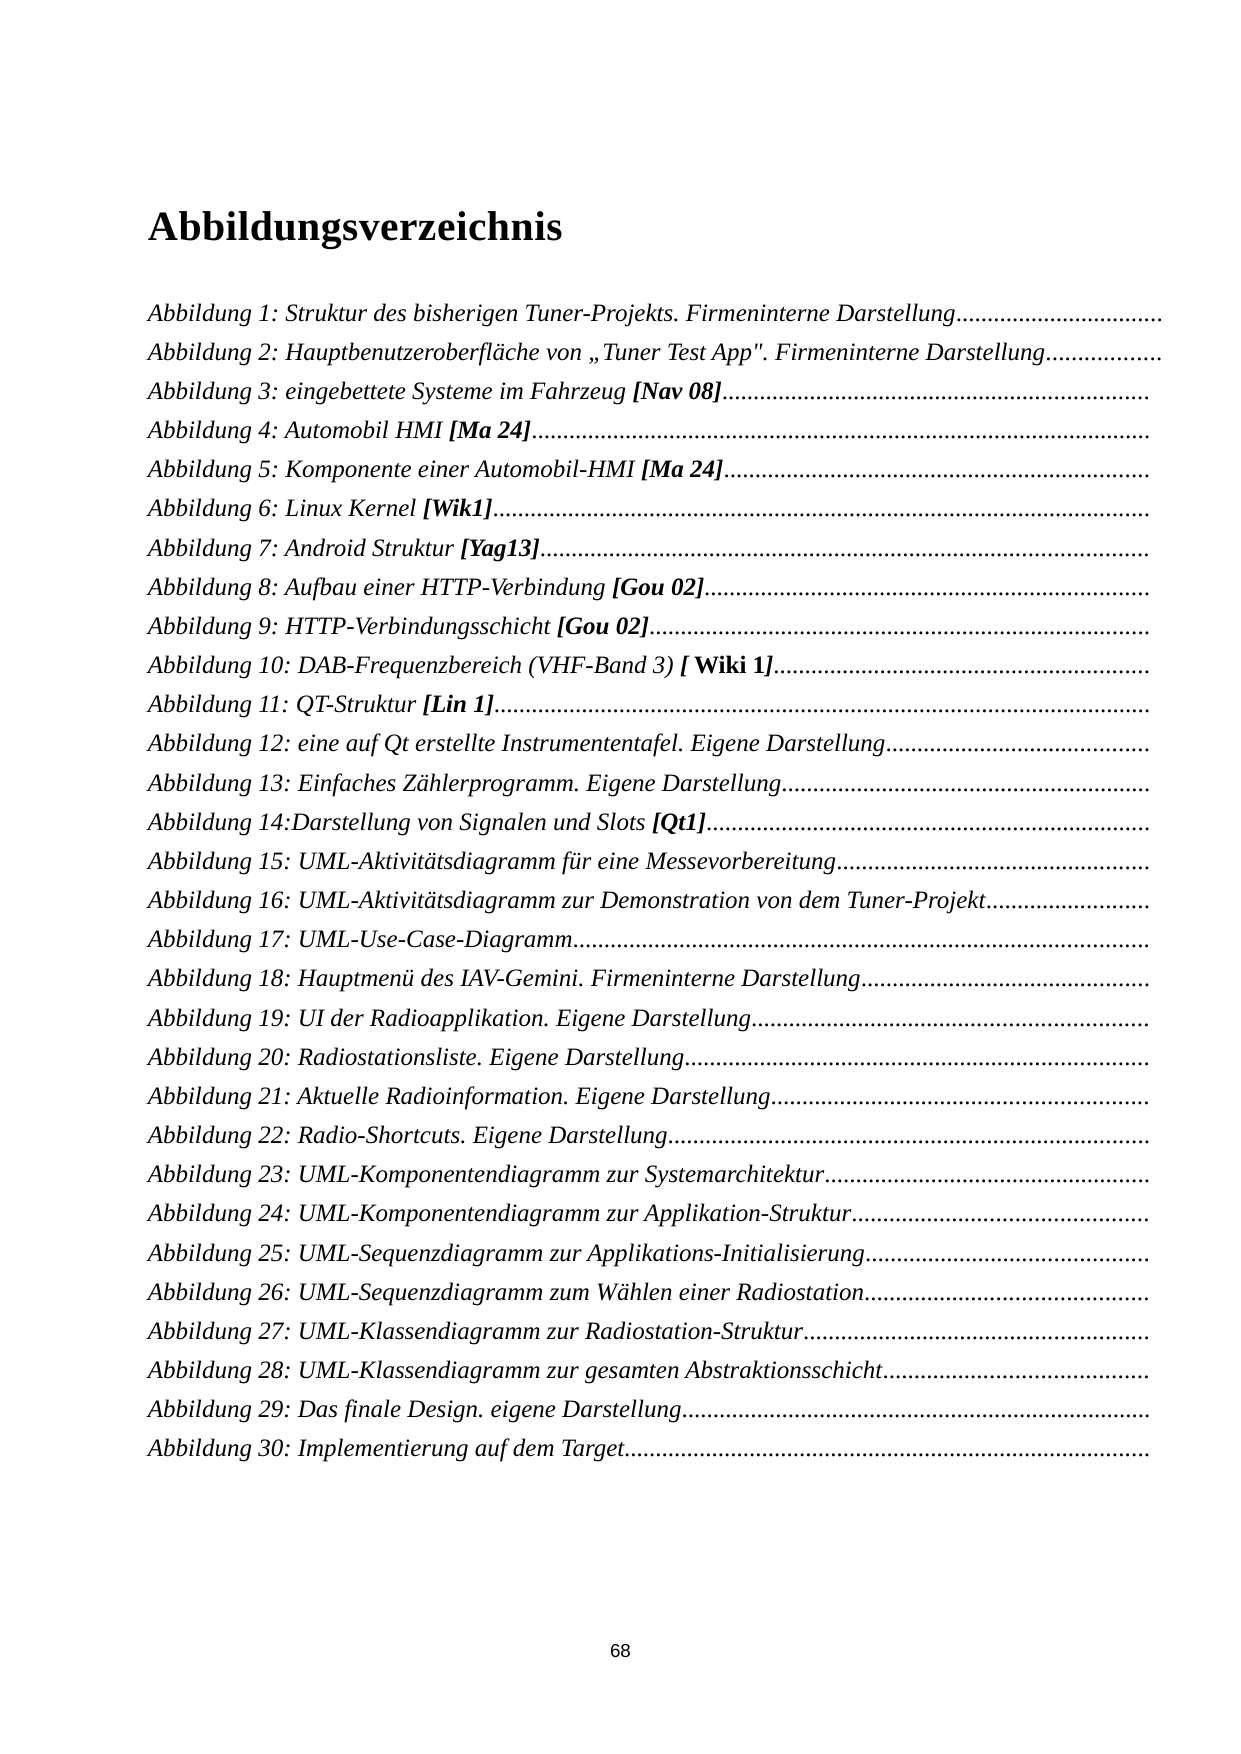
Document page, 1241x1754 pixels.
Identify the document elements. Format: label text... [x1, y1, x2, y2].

text Abbildung 16: UML-Aktivitätsdiagramm zur Demonstration von dem Tuner-Projekt 26 [148, 885, 1093, 914]
text Abbildung 28: UML-Klassendiagramm zur gesamten Abstraktionsschicht 40 [148, 1355, 1093, 1384]
text Abbildung 19: UI der Radioapplikation. Eigene Darstellung 33 [148, 1003, 1093, 1031]
text Abbildung 4: Automobil HMI [Ma 24]. 13 [148, 415, 1093, 444]
text Abbildung 15: UML-Aktivitätsdiagramm für eine Messevorbereitung 25 [148, 846, 1093, 875]
text Abbildung 25: UML-Sequenzdiagramm zur Applikations-Initialisierung 37 [148, 1238, 1093, 1266]
text Abbildung 5: Komponente einer Automobil-HMI [Ma 24] 14 [148, 454, 1093, 483]
text Abbildung 21: Aktuelle Radioinformation. Eigene Darstellung 34 [148, 1081, 1093, 1110]
text Abbildung 9: HTTP-Verbindungsschicht [Gou 02] 19 [148, 611, 1093, 640]
text Abbildung 18: Hauptmenü des IAV-Gemini. Firmeninterne Darstellung 32 [148, 963, 1093, 992]
text Abbildung 11: QT-Struktur [Lin 1] 21 [148, 689, 1093, 718]
text Abbildungsverzeichnis [148, 202, 1093, 250]
text Abbildung 8: Aufbau einer HTTP-Verbindung [Gou 02] 18 [148, 572, 1093, 601]
text Abbildung 12: eine auf Qt erstellte Instrumententafel. Eigene Darstellung 22 [148, 728, 1093, 757]
text Abbildung 30: Implementierung auf dem Target 54 [148, 1433, 1093, 1462]
text Abbildung 22: Radio-Shortcuts. Eigene Darstellung 34 [148, 1120, 1093, 1149]
text Abbildung 20: Radiostationsliste. Eigene Darstellung 33 [148, 1042, 1093, 1071]
text Abbildung 26: UML-Sequenzdiagramm zum Wählen einer Radiostation 38 [148, 1277, 1093, 1306]
text Abbildung 14:Darstellung von Signalen und Slots [Qt1] 24 [148, 807, 1093, 836]
text Abbildung 24: UML-Komponentendiagramm zur Applikation-Struktur 36 [148, 1198, 1093, 1227]
text Abbildung 3: eingebettete Systeme im Fahrzeug [Nav 08] 12 [148, 376, 1093, 405]
text Abbildung 7: Android Struktur [Yag13] 16 [148, 533, 1093, 561]
text Abbildung 17: UML-Use-Case-Diagramm 28 [148, 924, 1093, 953]
text Abbildung 1: Struktur des bisherigen Tuner-Projekts. Firmeninterne Darstellung 7 [148, 298, 1093, 326]
text Abbildung 2: Hauptbenutzeroberfläche von „Tuner Test App". Firmeninterne Darstellung 8 [148, 337, 1093, 366]
text Abbildung 29: Das finale Design. eigene Darstellung 54 [148, 1394, 1093, 1423]
text Abbildung 13: Einfaches Zählerprogramm. Eigene Darstellung 22 [148, 768, 1093, 796]
text Abbildung 27: UML-Klassendiagramm zur Radiostation-Struktur 38 [148, 1316, 1093, 1345]
text Abbildung 23: UML-Komponentendiagramm zur Systemarchitektur 35 [148, 1159, 1093, 1188]
text Abbildung 6: Linux Kernel [Wik1] 15 [148, 493, 1093, 522]
text Abbildung 10: DAB-Frequenzbereich (VHF-Band 3) [ Wiki 1] 20 [148, 650, 1093, 679]
